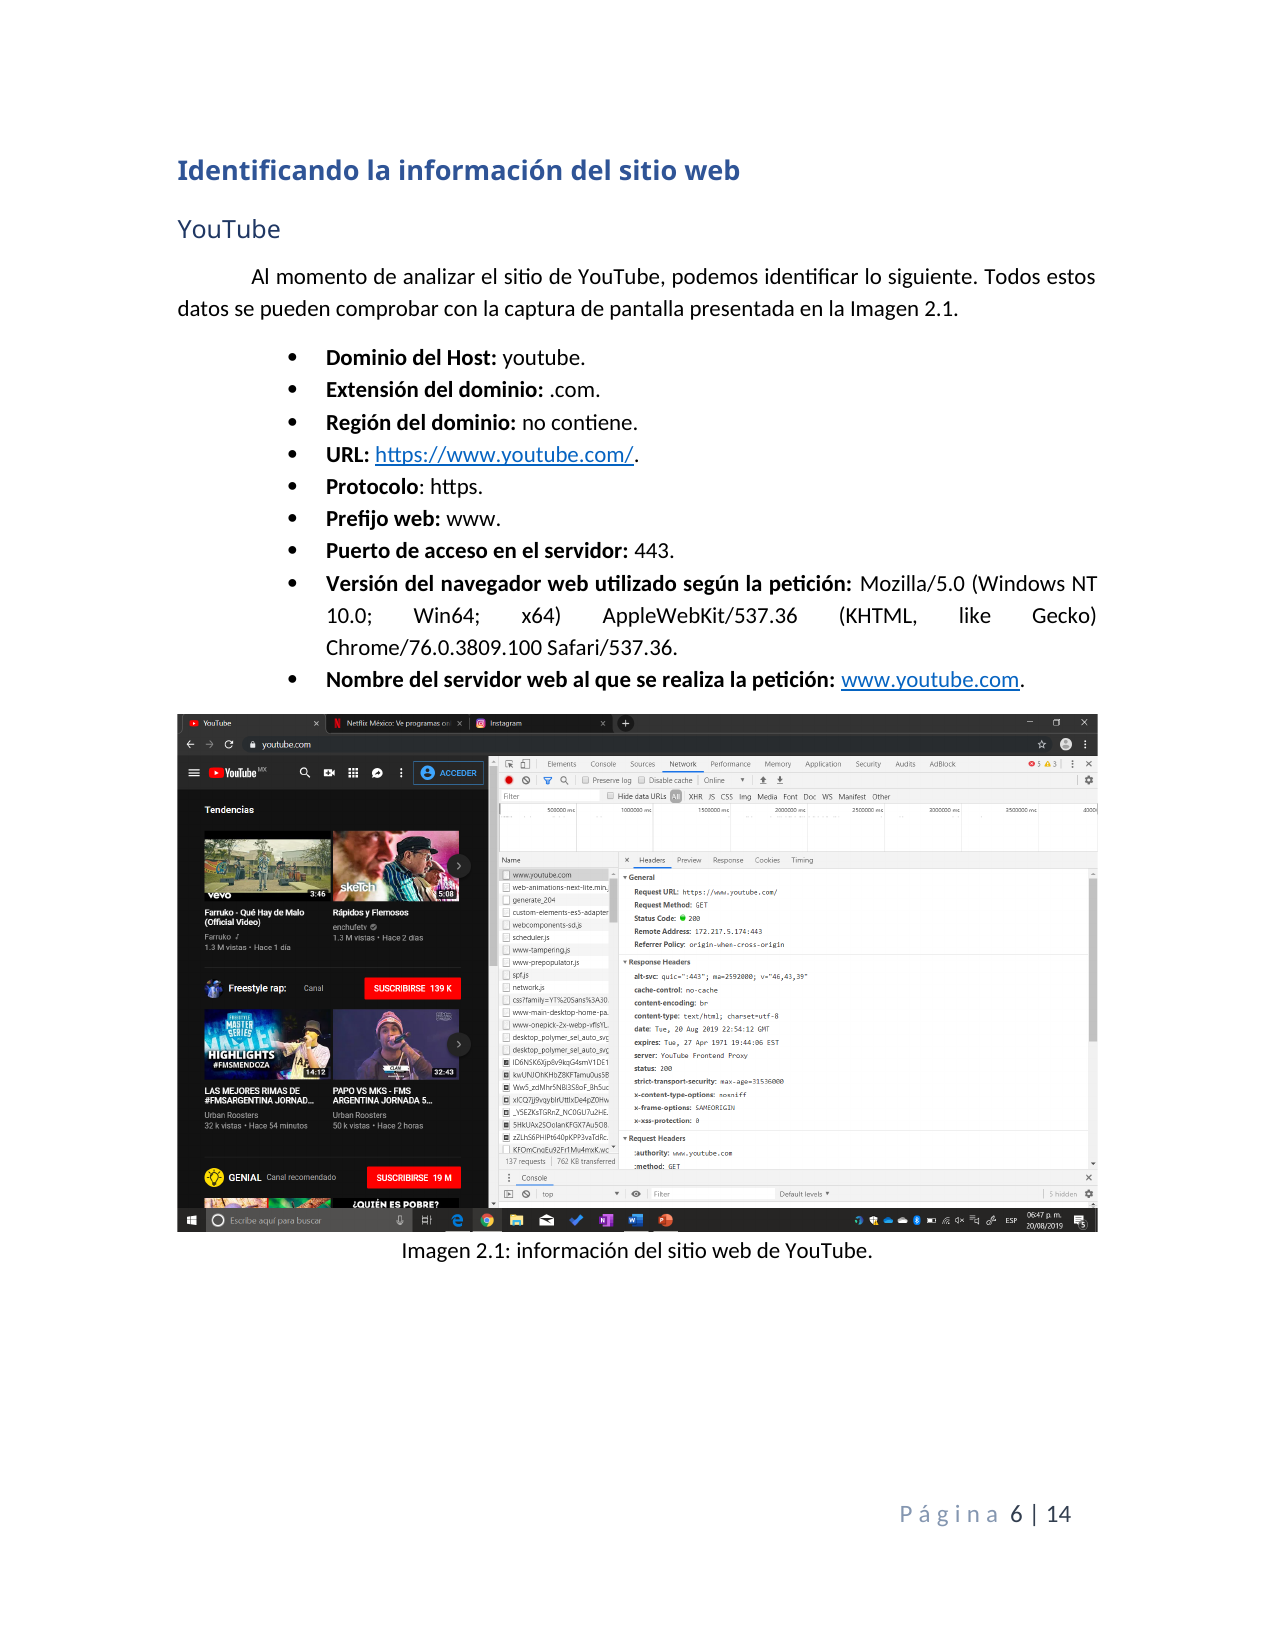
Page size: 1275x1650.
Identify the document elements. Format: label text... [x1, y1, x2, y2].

subtitle Identificando la información del sitio web [177, 152, 1098, 189]
text Al momento de analizar el sitio de YouTube, podemos identificar lo siguiente. Todos estos datos se pueden comprobar con la captura de pantalla presentada en la Imagen 2.1. [177, 262, 1098, 322]
list Puerto de acceso en el servidor: 443. [288, 536, 1098, 564]
picture [177, 714, 1098, 1232]
list Protocolo: https. [288, 472, 1098, 500]
text Imagen 2.1: información del sitio web de YouTube. [177, 1236, 1098, 1264]
list Región del dominio: no contiene. [288, 408, 1098, 436]
list Extensión del dominio: .com. [288, 376, 1098, 403]
list Versión del navegador web utilizado según la petición: Mozilla/5.0 (Windows NT 10.0; Win64; x64) AppleWebKit/537.36 (KHTML, like Gecko) Chrome/76.0.3809.100 Safari/537.36. [288, 569, 1098, 661]
list Dominio del Host: youtube. [288, 343, 1098, 371]
list Prefijo web: www. [288, 504, 1098, 532]
list URL: https://www.youtube.com/. [288, 440, 1098, 468]
subtitle YouTube [177, 211, 1098, 245]
list Nombre del servidor web al que se realiza la petición: www.youtube.com. [288, 665, 1098, 693]
